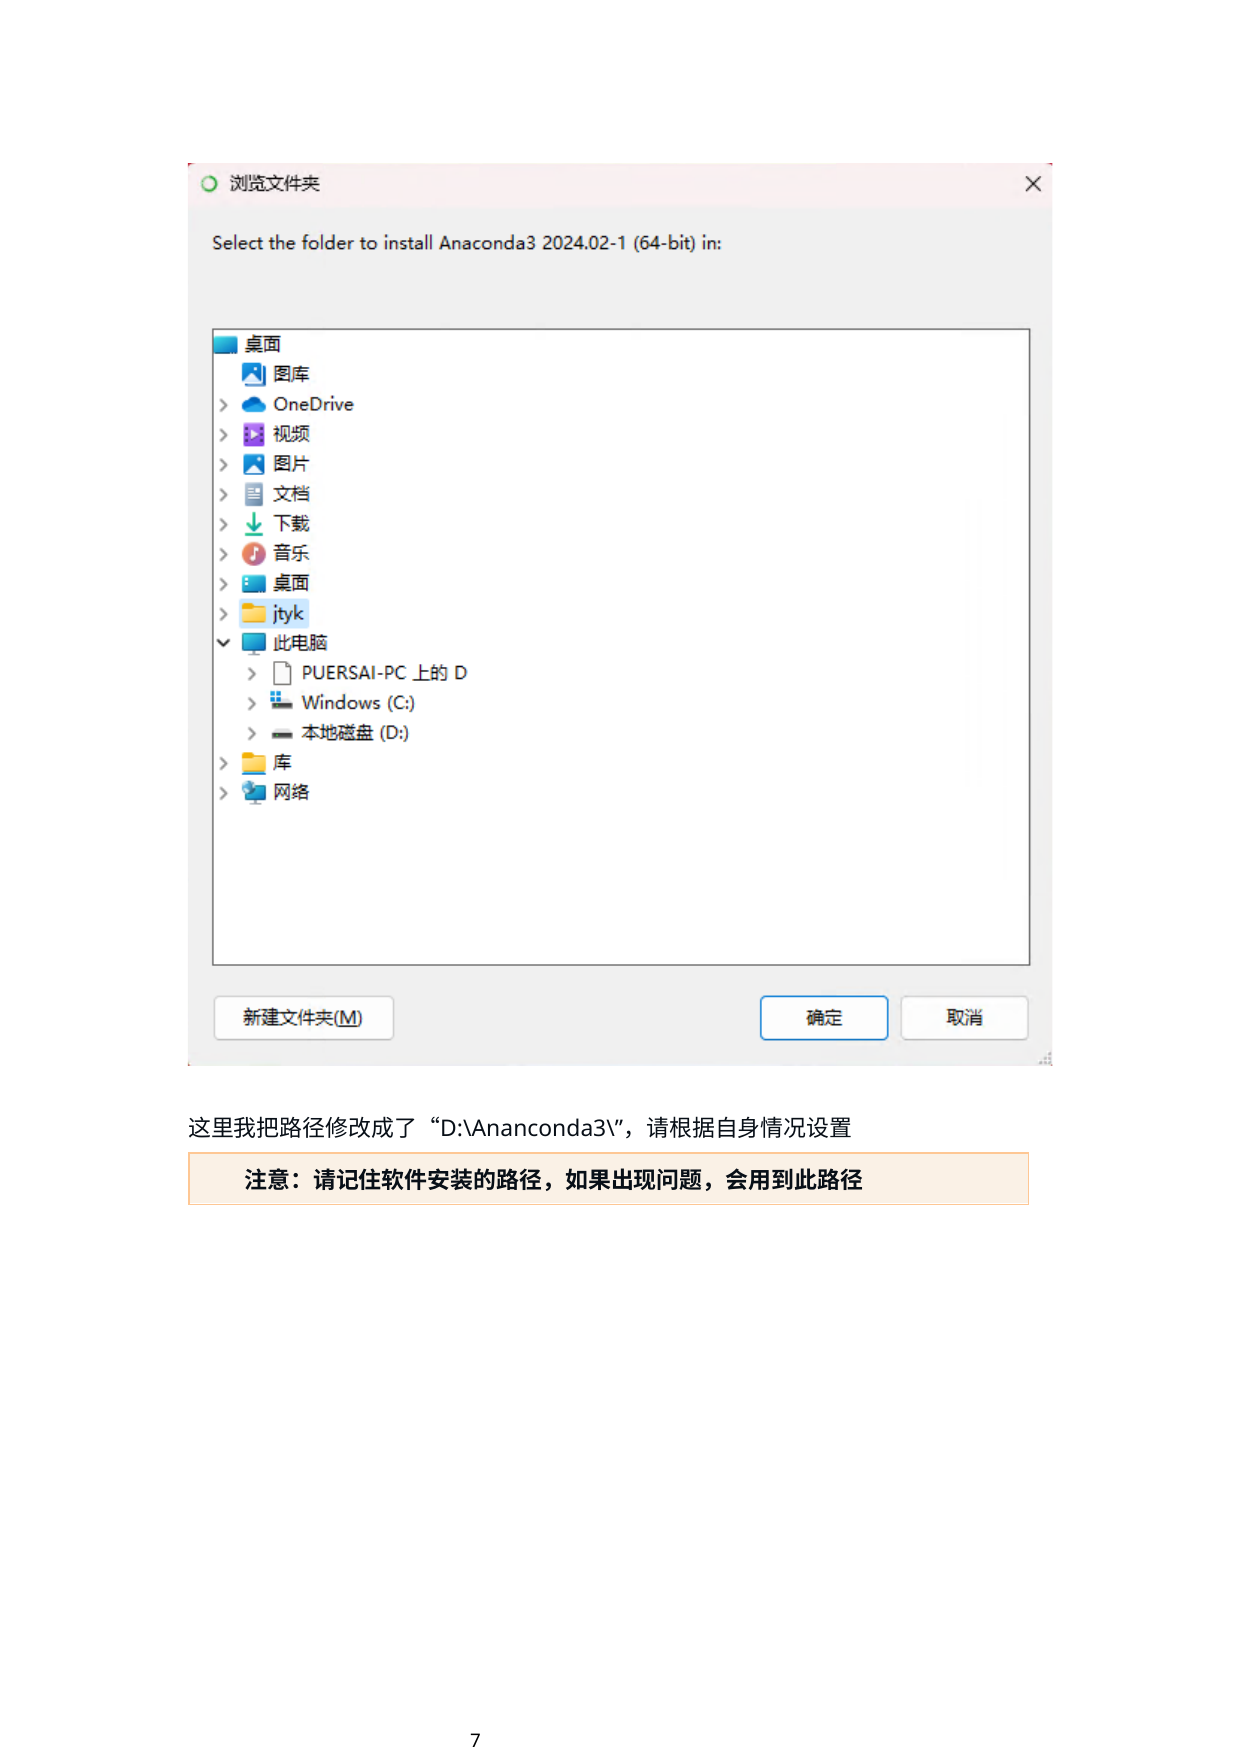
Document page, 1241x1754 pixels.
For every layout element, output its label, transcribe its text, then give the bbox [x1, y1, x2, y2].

text 这里我把路径修改成了“D:\Ananconda3\”，请根据自身情况设置 [188, 1102, 1052, 1152]
table_header 注意：请记住软件安装的路径，如果出现问题，会用到此路径 [190, 1154, 1028, 1203]
picture [187, 163, 1053, 1066]
